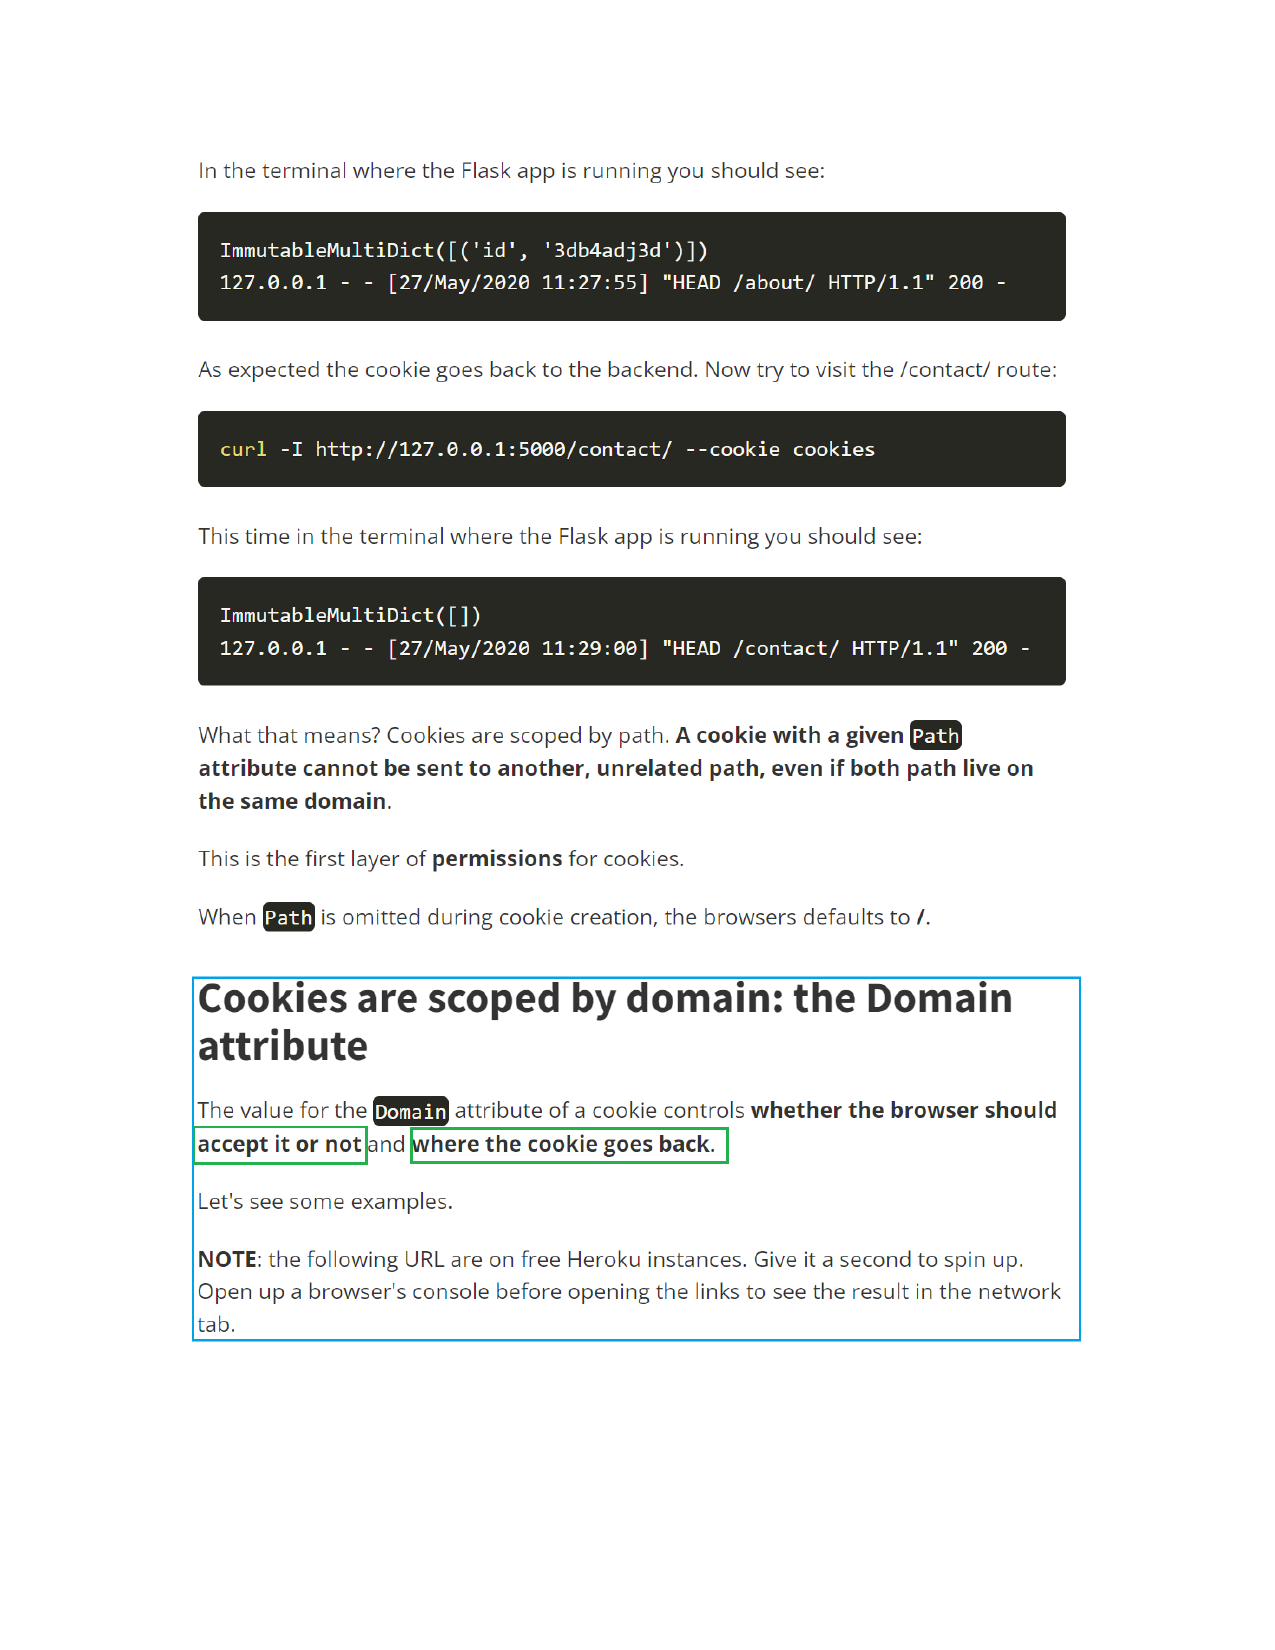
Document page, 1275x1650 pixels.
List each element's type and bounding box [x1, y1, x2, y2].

picture [187, 150, 1088, 1348]
